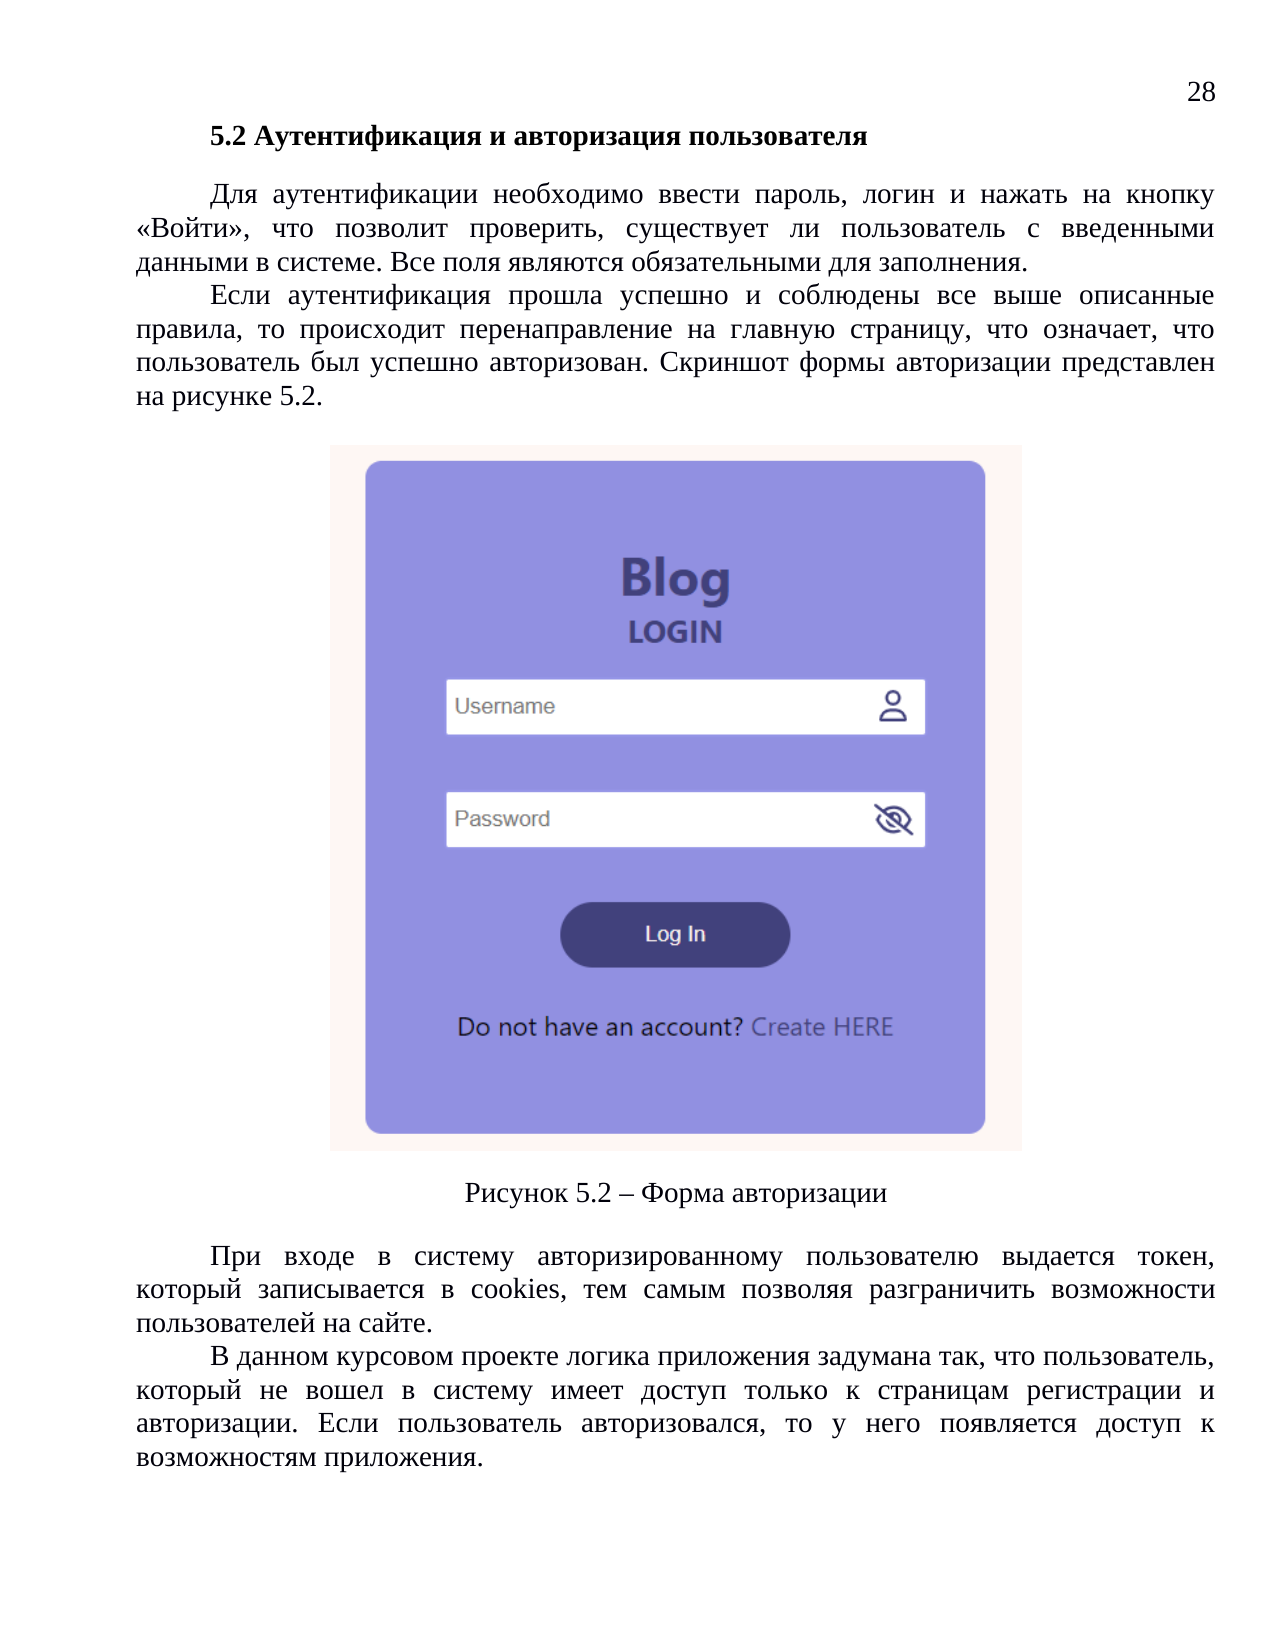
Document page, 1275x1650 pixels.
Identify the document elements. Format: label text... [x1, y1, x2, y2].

subtitle 5.2 Аутентификация и авторизация пользователя [136, 118, 1216, 152]
list В данном курсовом проекте логика приложения задумана так, что пользователь, который не вошел в систему имеет доступ только к страницам регистрации и авторизации. Если пользователь авторизовался, то у него появляется доступ к возможностям приложения. [136, 1338, 1216, 1473]
text Рисунок 5.2 – Форма авторизации [136, 1175, 1216, 1209]
list При входе в систему авторизированному пользователю выдается токен, который записывается в cookies, тем самым позволяя разграничить возможности пользователей на сайте. [136, 1238, 1216, 1338]
picture [330, 445, 1022, 1151]
list Для аутентификации необходимо ввести пароль, логин и нажать на кнопку «Войти», что позволит проверить, существует ли пользователь с введенными данными в системе. Все поля являются обязательными для заполнения. [136, 177, 1216, 277]
text Если аутентификация прошла успешно и соблюдены все выше описанные правила, то происходит перенаправление на главную страницу, что означает, что пользователь был успешно авторизован. Скриншот формы авторизации представлен на рисунке 5.2. [136, 277, 1216, 411]
